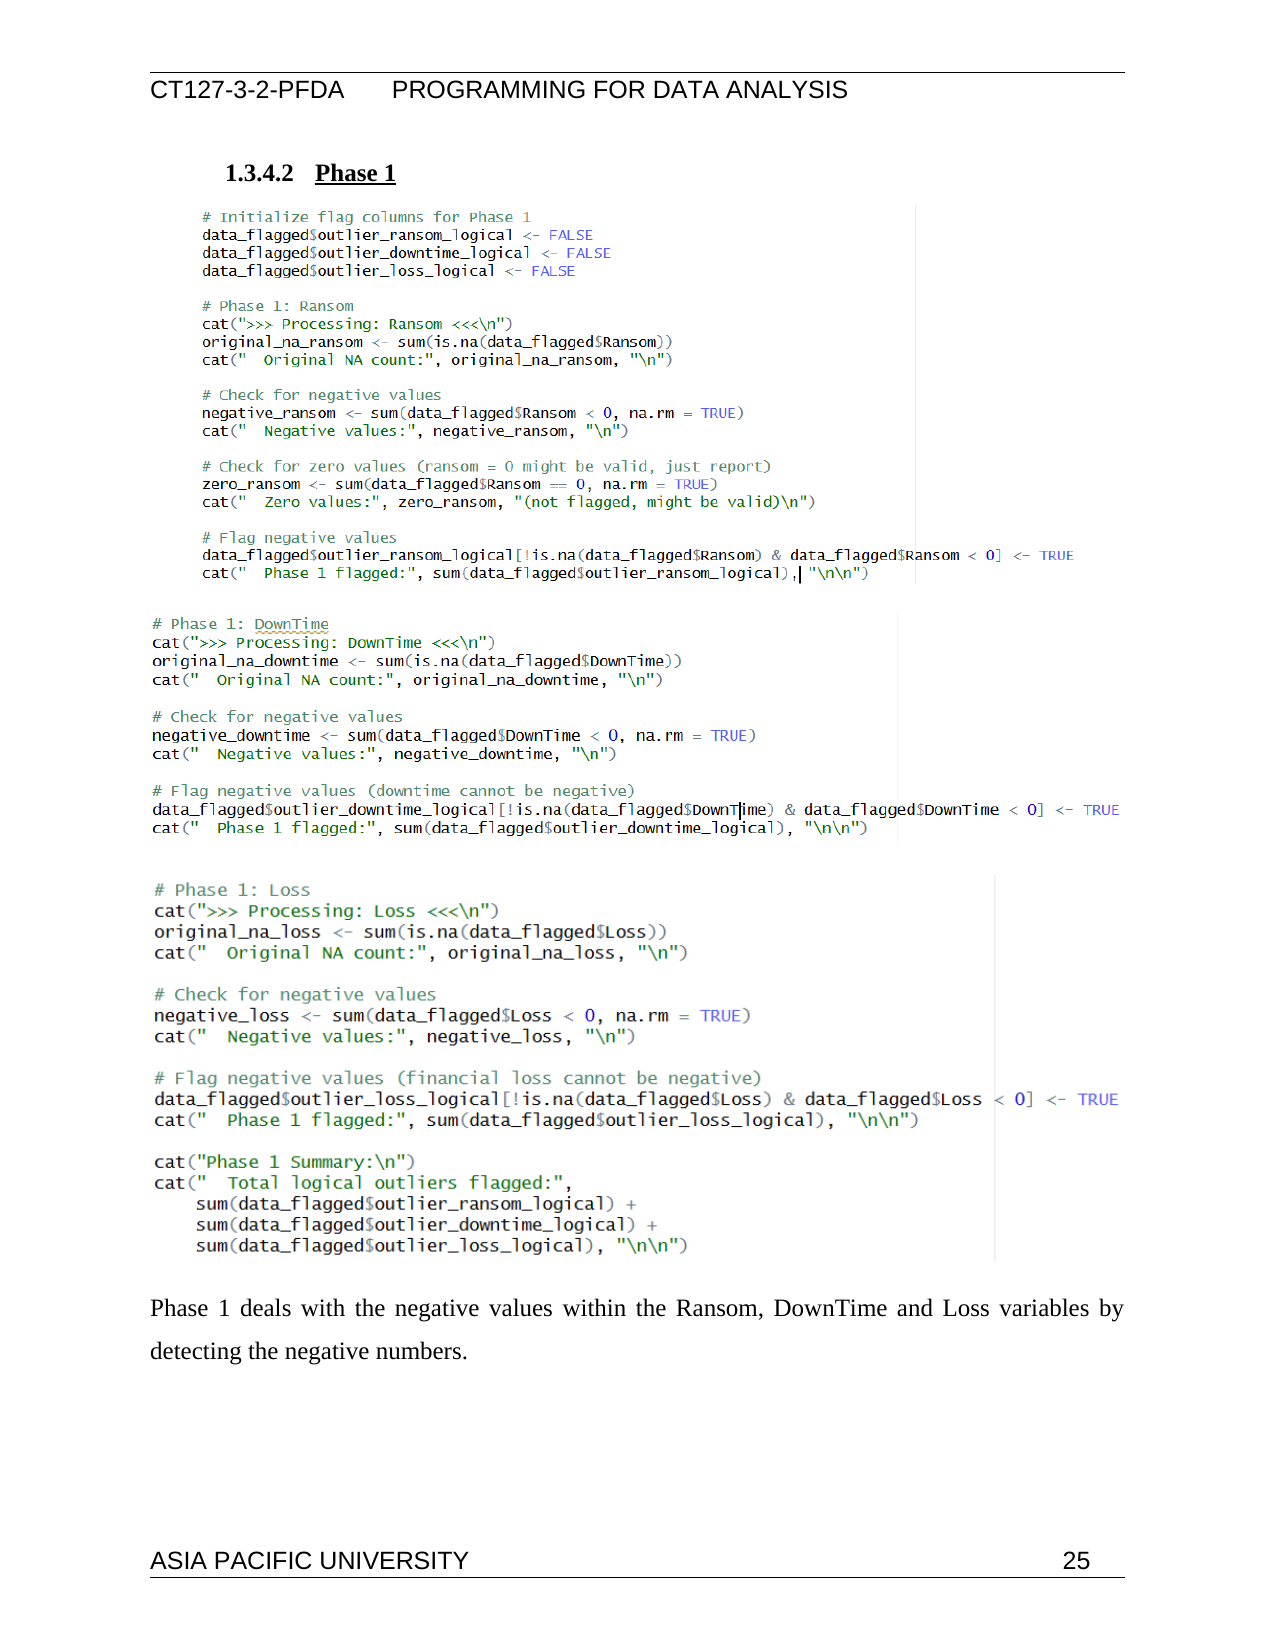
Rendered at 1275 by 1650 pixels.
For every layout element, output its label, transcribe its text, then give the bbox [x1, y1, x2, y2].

picture [150, 614, 1125, 845]
subtitle Phase 1 [225, 158, 1125, 187]
picture [150, 875, 1125, 1262]
picture [197, 205, 1078, 584]
text Phase 1 deals with the negative values within the Ransom, DownTime and Loss variables by detecting the negative numbers. [150, 1293, 1125, 1365]
